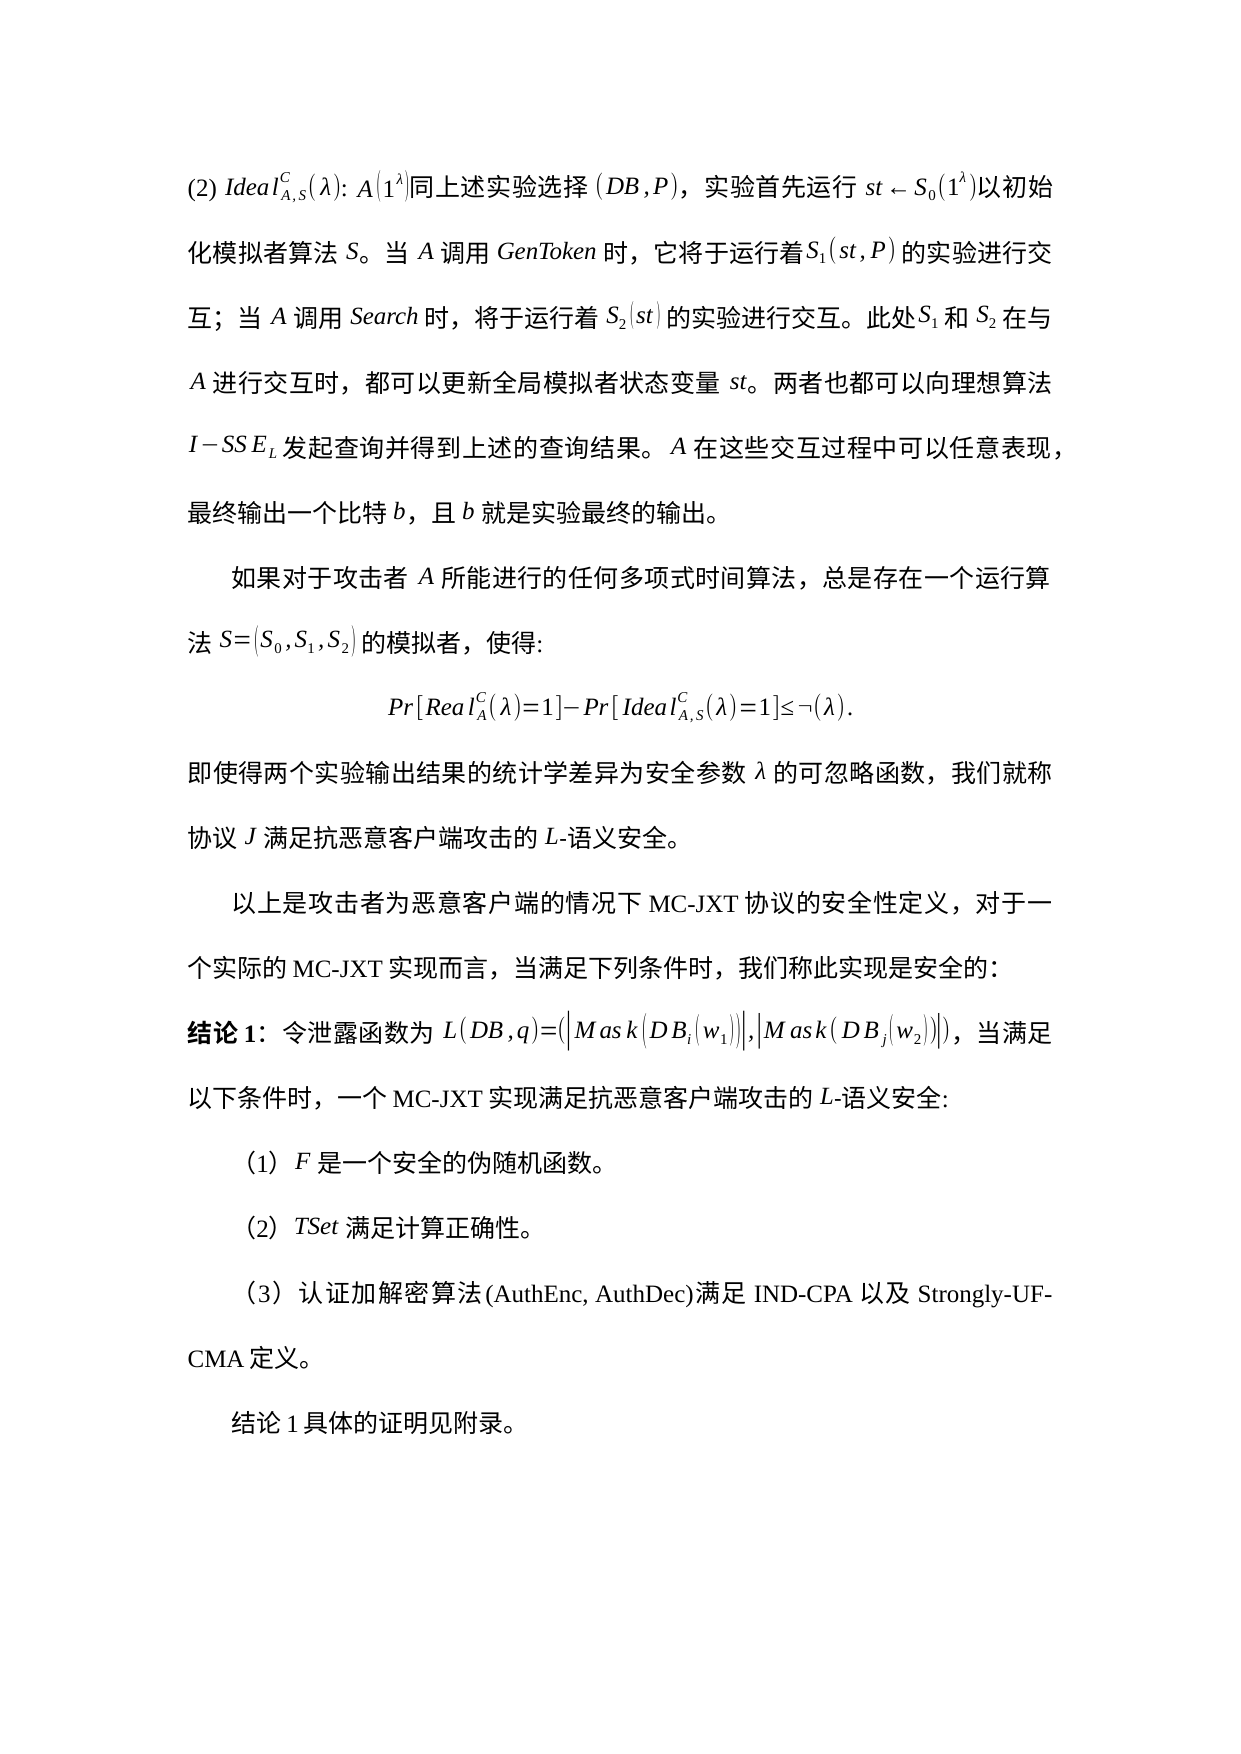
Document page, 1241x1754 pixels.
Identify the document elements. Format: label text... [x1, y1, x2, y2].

text （1） 是一个安全的伪随机函数。 [187, 1129, 1053, 1194]
text 即使得两个实验输出结果的统计学差异为安全参数 的可忽略函数，我们就称协议 满足抗恶意客户端攻击的 -语义安全。 [187, 739, 1053, 869]
text 结论1具体的证明见附录。 [187, 1389, 1053, 1454]
text 如果对于攻击者 所能进行的任何多项式时间算法，总是存在一个运行算法 的模拟者，使得: [187, 544, 1053, 674]
text （2） 满足计算正确性。 [187, 1194, 1053, 1259]
text （3）认证加解密算法(AuthEnc, AuthDec)满足IND-CPA以及Strongly-UF-CMA定义。 [187, 1259, 1053, 1389]
text 以上是攻击者为恶意客户端的情况下MC-JXT协议的安全性定义，对于一个实际的MC-JXT实现而言，当满足下列条件时，我们称此实现是安全的： [187, 869, 1053, 999]
text 结论1：令泄露函数为 ，当满足以下条件时，一个MC-JXT实现满足抗恶意客户端攻击的 -语义安全: [187, 999, 1053, 1129]
text (2) : 同上述实验选择 ，实验首先运行 以初始化模拟者算法 。当 调用 时，它将于运行着 的实验进行交互；当 调用 时，将于运行着 的实验进行交互。此处 和 在与 进行交互时，都可以更新全局模拟者状态变量 。两者也都可以向理想算法 发起查询并得到上述的查询结果。 在这些交互过程中可以任意表现，最终输出一个比特 ，且 就是实验最终的输出。 [187, 154, 1053, 544]
